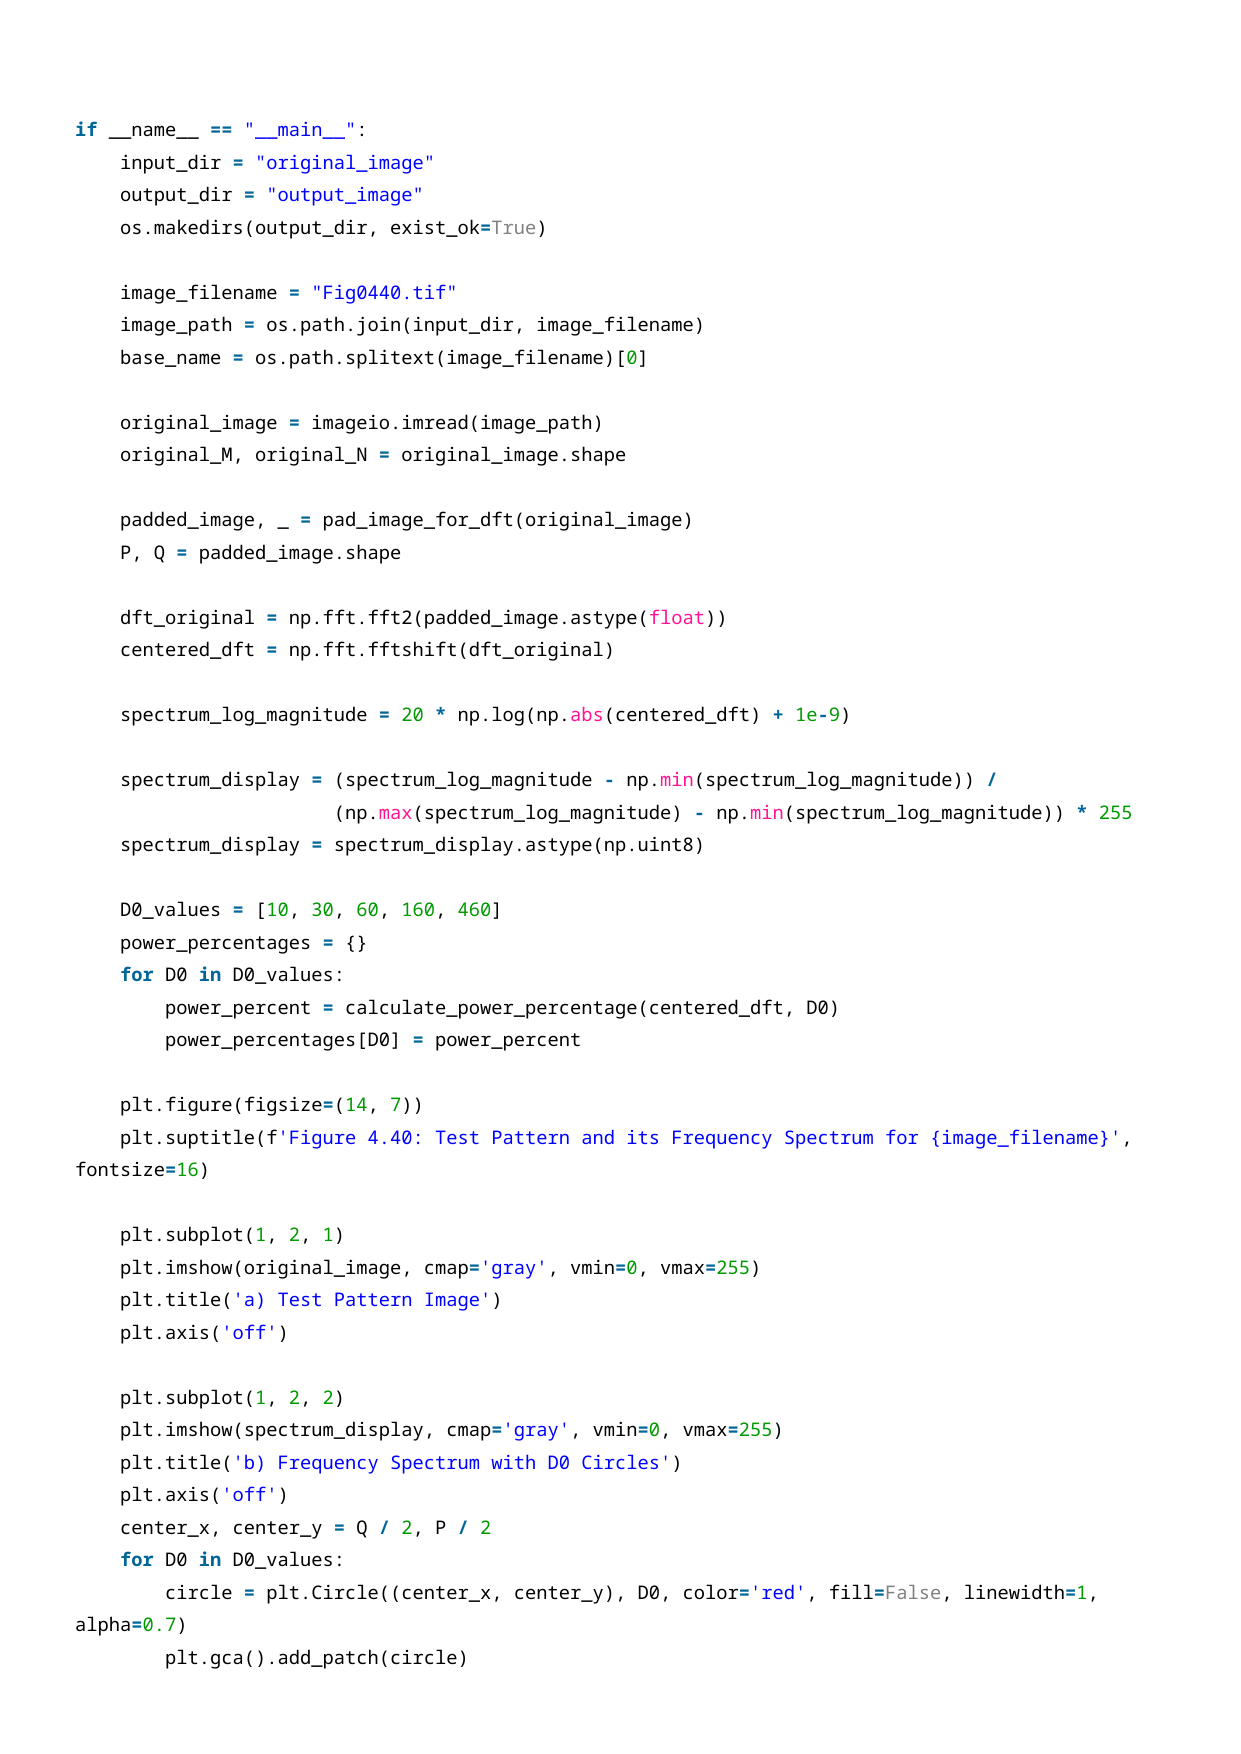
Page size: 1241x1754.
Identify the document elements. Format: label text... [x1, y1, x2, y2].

text plt.title('a) Test Pattern Image') [75, 1283, 1165, 1316]
text original_M, original_N = original_image.shape [75, 438, 1165, 471]
text dft_original = np.fft.fft2(padded_image.astype(float)) [75, 601, 1165, 633]
text plt.suptitle(f'Figure 4.40: Test Pattern and its Frequency Spectrum for {image_filename}', fontsize=16) [75, 1121, 1165, 1186]
text (np.max(spectrum_log_magnitude) - np.min(spectrum_log_magnitude)) * 255 [75, 796, 1165, 828]
text image_path = os.path.join(input_dir, image_filename) [75, 308, 1165, 341]
text plt.gca().add_patch(circle) [75, 1641, 1165, 1673]
text for D0 in D0_values: [75, 958, 1165, 991]
text if __name__ == "__main__": [75, 113, 1165, 146]
text power_percentages = {} [75, 926, 1165, 958]
text input_dir = "original_image" [75, 146, 1165, 178]
text os.makedirs(output_dir, exist_ok=True) [75, 211, 1165, 243]
text padded_image, _ = pad_image_for_dft(original_image) [75, 503, 1165, 536]
text P, Q = padded_image.shape [75, 536, 1165, 568]
text original_image = imageio.imread(image_path) [75, 406, 1165, 438]
text center_x, center_y = Q / 2, P / 2 [75, 1511, 1165, 1543]
text circle = plt.Circle((center_x, center_y), D0, color='red', fill=False, linewidth=1, alpha=0.7) [75, 1576, 1165, 1641]
text plt.figure(figsize=(14, 7)) [75, 1088, 1165, 1121]
text D0_values = [10, 30, 60, 160, 460] [75, 893, 1165, 926]
text power_percent = calculate_power_percentage(centered_dft, D0) [75, 991, 1165, 1023]
text plt.axis('off') [75, 1478, 1165, 1511]
text plt.imshow(spectrum_display, cmap='gray', vmin=0, vmax=255) [75, 1413, 1165, 1446]
text spectrum_display = spectrum_display.astype(np.uint8) [75, 828, 1165, 861]
text spectrum_log_magnitude = 20 * np.log(np.abs(centered_dft) + 1e-9) [75, 698, 1165, 731]
text output_dir = "output_image" [75, 178, 1165, 211]
text for D0 in D0_values: [75, 1543, 1165, 1576]
text image_filename = "Fig0440.tif" [75, 276, 1165, 308]
text plt.axis('off') [75, 1316, 1165, 1348]
text plt.subplot(1, 2, 1) [75, 1218, 1165, 1251]
text plt.imshow(original_image, cmap='gray', vmin=0, vmax=255) [75, 1251, 1165, 1283]
text plt.title('b) Frequency Spectrum with D0 Circles') [75, 1446, 1165, 1478]
text plt.subplot(1, 2, 2) [75, 1381, 1165, 1413]
text base_name = os.path.splitext(image_filename)[0] [75, 341, 1165, 373]
text power_percentages[D0] = power_percent [75, 1023, 1165, 1056]
text centered_dft = np.fft.fftshift(dft_original) [75, 633, 1165, 666]
text spectrum_display = (spectrum_log_magnitude - np.min(spectrum_log_magnitude)) / [75, 763, 1165, 796]
